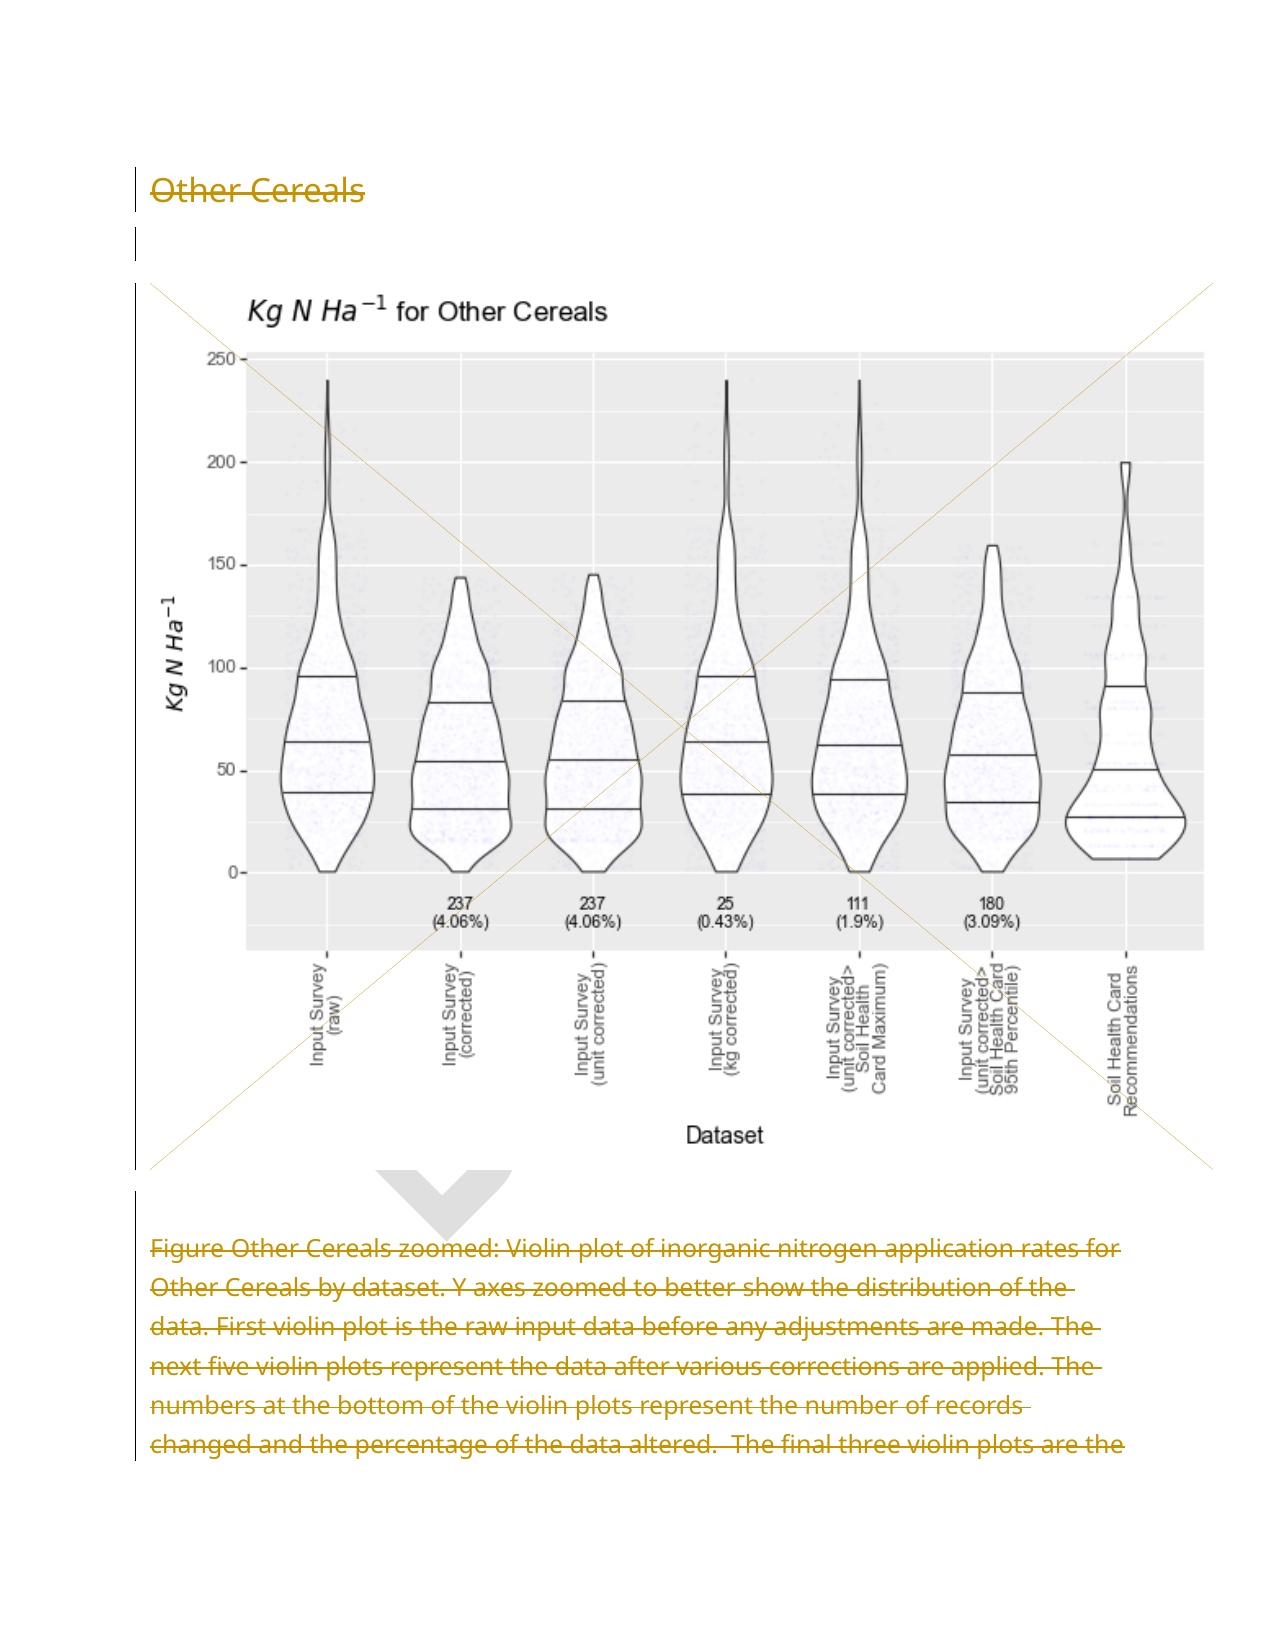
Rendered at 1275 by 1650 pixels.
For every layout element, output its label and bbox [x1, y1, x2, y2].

picture [683, 284, 1213, 1168]
picture [151, 727, 1212, 1170]
picture [150, 284, 680, 1168]
picture [152, 283, 1211, 725]
